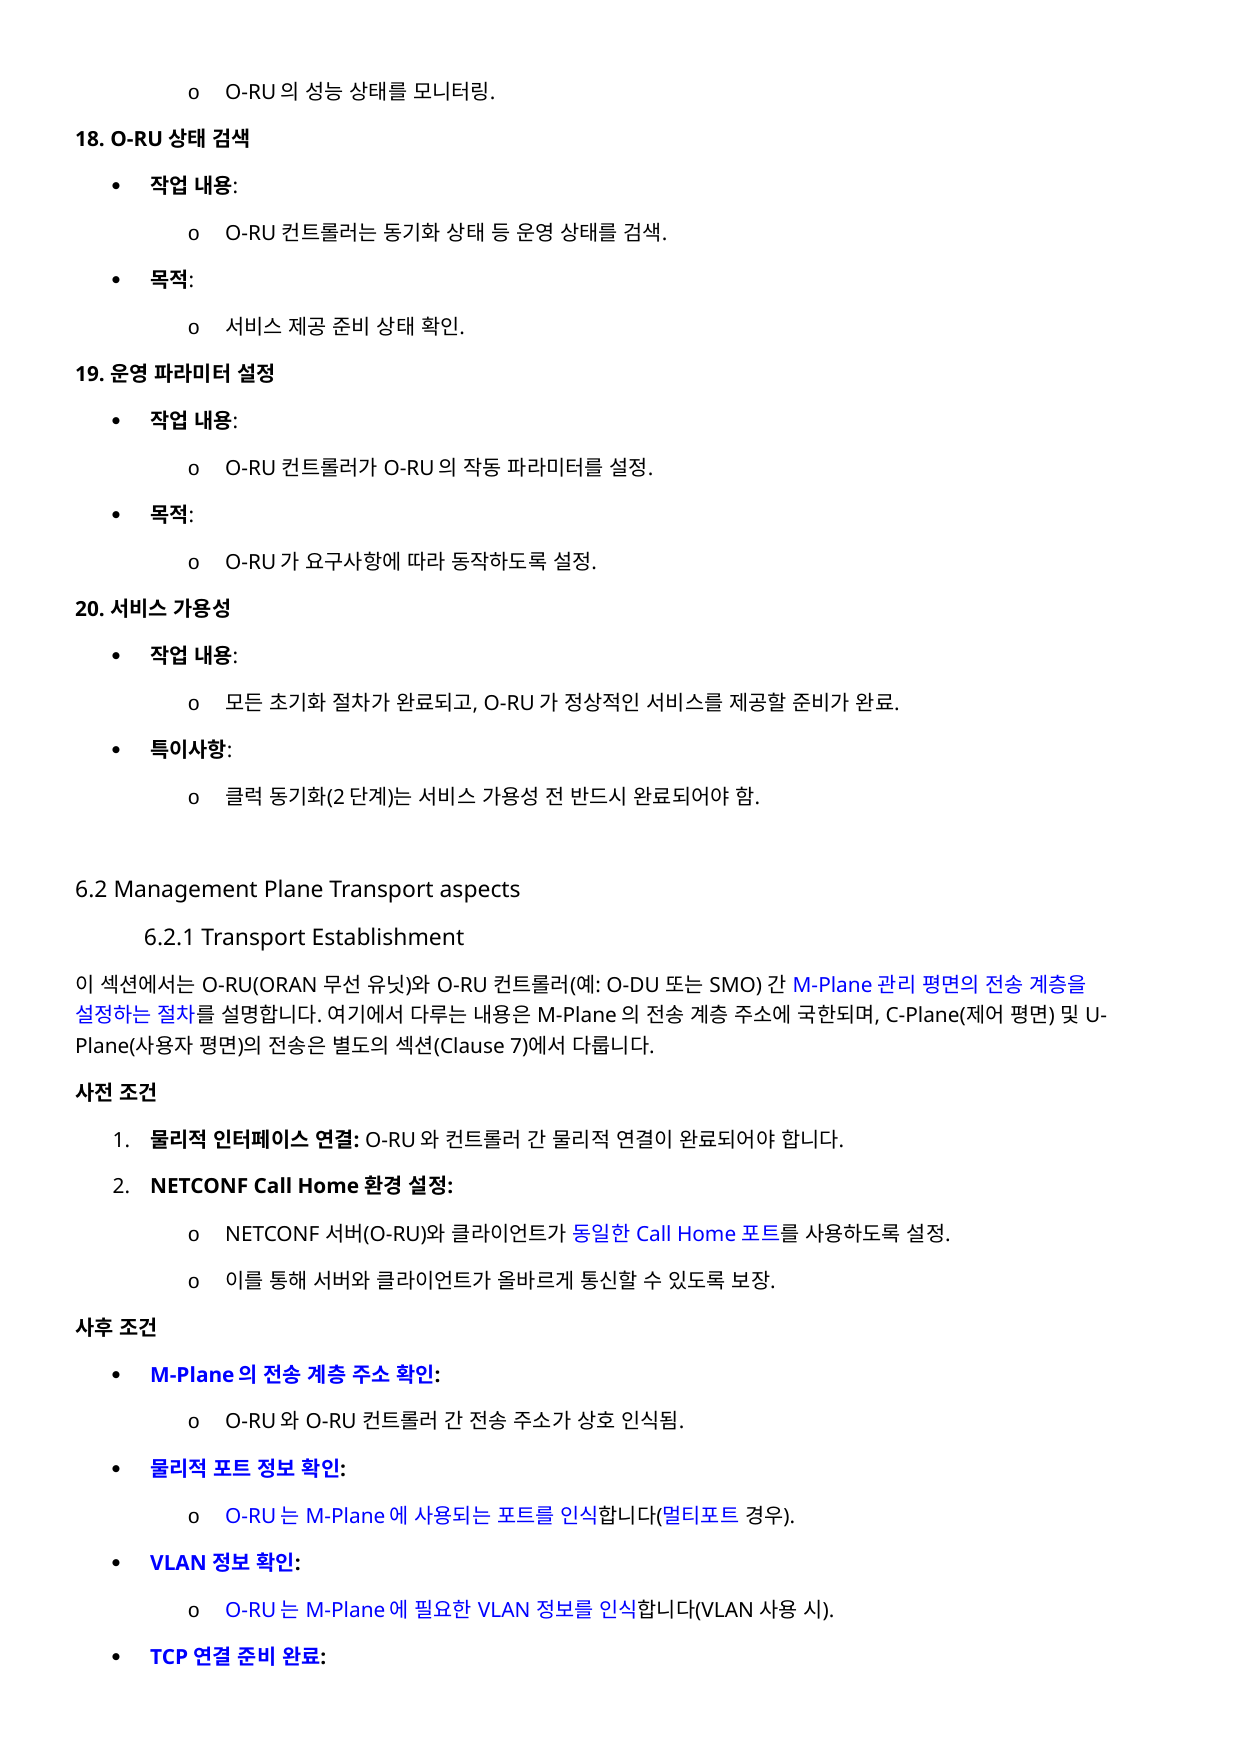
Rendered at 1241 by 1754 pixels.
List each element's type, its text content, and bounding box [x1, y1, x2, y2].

list TCP 연결 준비 완료: [112, 1640, 1165, 1670]
subtitle 6.2 Management Plane Transport aspects [75, 872, 1165, 904]
text 19. 운영 파라미터 설정 [75, 357, 1165, 387]
list O-RU 컨트롤러는 동기화 상태 등 운영 상태를 검색. [187, 216, 1165, 246]
list O-RU는 M-Plane에 필요한 VLAN 정보를 인식합니다(VLAN 사용 시). [187, 1593, 1165, 1623]
list 클럭 동기화(2단계)는 서비스 가용성 전 반드시 완료되어야 함. [187, 780, 1165, 811]
subtitle 6.2.1 Transport Establishment [144, 920, 1165, 952]
list O-RU의 성능 상태를 모니터링. [187, 75, 1165, 105]
list 목적: [112, 263, 1165, 293]
text 사후 조건 [75, 1311, 1165, 1341]
list 작업 내용: [112, 639, 1165, 669]
list NETCONF Call Home 환경 설정: [112, 1170, 1165, 1200]
list NETCONF 서버(O-RU)와 클라이언트가 동일한 Call Home 포트를 사용하도록 설정. [187, 1217, 1165, 1247]
list 작업 내용: [112, 404, 1165, 434]
list O-RU 컨트롤러가 O-RU의 작동 파라미터를 설정. [187, 451, 1165, 482]
text 이 섹션에서는 O-RU(ORAN 무선 유닛)와 O-RU 컨트롤러(예: O-DU 또는 SMO) 간 M-Plane 관리 평면의 전송 계층을 설정하는 절차를 설명합니다. 여기에서 다루는 내용은 M-Plane의 전송 계층 주소에 국한되며, C-Plane(제어 평면) 및 U-Plane(사용자 평면)의 전송은 별도의 섹션(Clause 7)에서 다룹니다. [75, 968, 1165, 1059]
list VLAN 정보 확인: [112, 1546, 1165, 1576]
list 서비스 제공 준비 상태 확인. [187, 310, 1165, 341]
list 물리적 포트 정보 확인: [112, 1452, 1165, 1482]
list O-RU가 요구사항에 따라 동작하도록 설정. [187, 545, 1165, 576]
list 모든 초기화 절차가 완료되고, O-RU가 정상적인 서비스를 제공할 준비가 완료. [187, 686, 1165, 717]
text 18. O-RU 상태 검색 [75, 122, 1165, 152]
text 사전 조건 [75, 1076, 1165, 1106]
text 20. 서비스 가용성 [75, 592, 1165, 623]
list M-Plane의 전송 계층 주소 확인: [112, 1358, 1165, 1388]
list 이를 통해 서버와 클라이언트가 올바르게 통신할 수 있도록 보장. [187, 1264, 1165, 1294]
list 특이사항: [112, 733, 1165, 764]
list 목적: [112, 498, 1165, 528]
list O-RU와 O-RU 컨트롤러 간 전송 주소가 상호 인식됨. [187, 1405, 1165, 1435]
list 작업 내용: [112, 169, 1165, 199]
list 물리적 인터페이스 연결: O-RU와 컨트롤러 간 물리적 연결이 완료되어야 합니다. [112, 1123, 1165, 1153]
list O-RU는 M-Plane에 사용되는 포트를 인식합니다(멀티포트 경우). [187, 1499, 1165, 1529]
